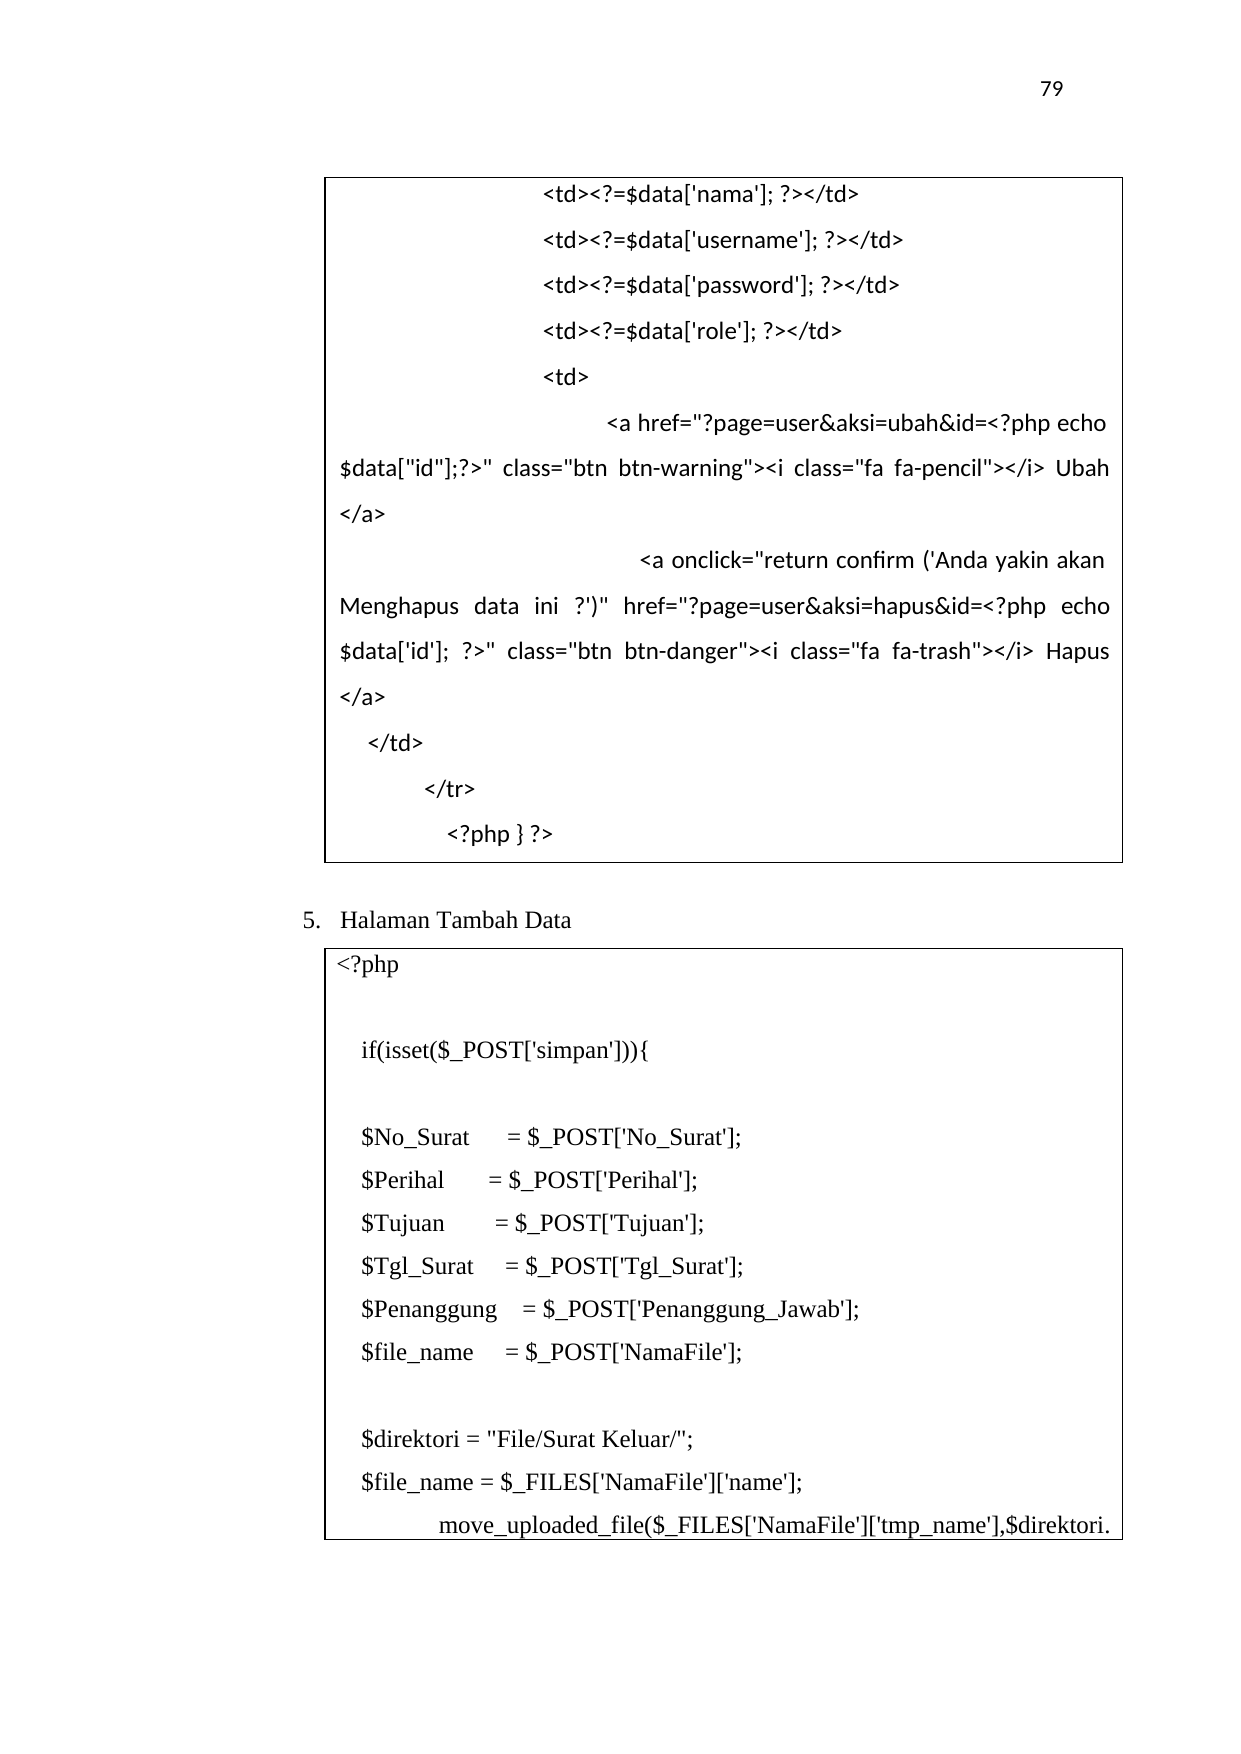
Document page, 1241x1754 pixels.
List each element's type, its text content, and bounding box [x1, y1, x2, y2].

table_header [326, 178, 1122, 862]
list Halaman Tambah Data [302, 905, 1063, 934]
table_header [326, 949, 1122, 1539]
